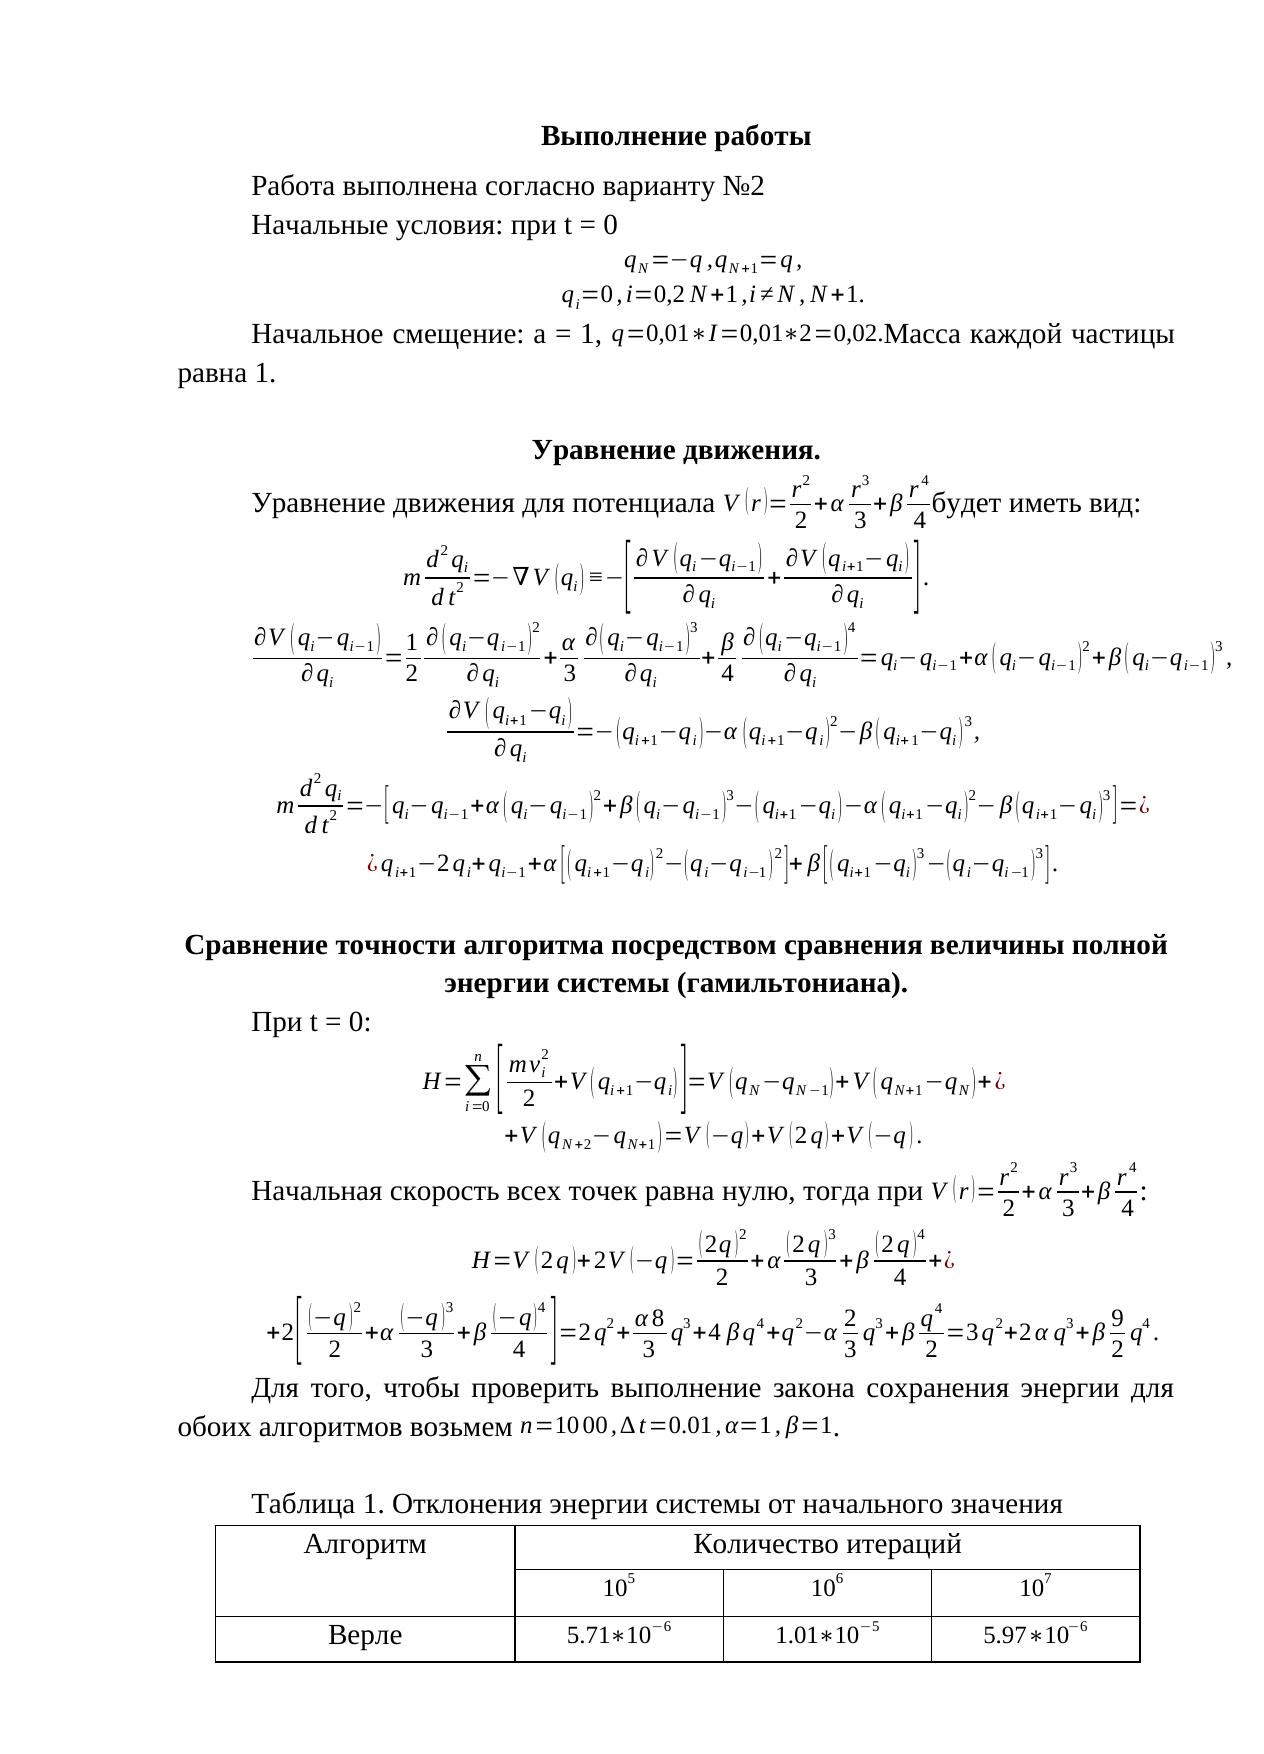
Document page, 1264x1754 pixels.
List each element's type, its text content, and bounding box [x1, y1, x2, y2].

text Для того, чтобы проверить выполнение закона сохранения энергии для обоих алгоритмов возьмем . [177, 1371, 1175, 1443]
table_cell Верле [216, 1617, 514, 1661]
table_cell [724, 1570, 931, 1616]
text Работа выполнена согласно варианту №2 [177, 168, 1175, 202]
table_cell [516, 1570, 723, 1616]
text Таблица 1. Отклонения энергии системы от начального значения [177, 1486, 1175, 1520]
text Выполнение работы [177, 118, 1175, 152]
text Начальное смещение: а = 1, Масса каждой частицы равна 1. [177, 317, 1175, 389]
text Начальные условия: при t = 0 [177, 207, 1175, 241]
text Начальная скорость всех точек равна нулю, тогда при : [177, 1158, 1175, 1221]
table_cell [932, 1570, 1139, 1616]
table_header Количество итераций [516, 1526, 1139, 1568]
text Уравнение движения для потенциала будет иметь вид: [177, 471, 1175, 533]
text При t = 0: [177, 1004, 1175, 1038]
table_cell [724, 1617, 931, 1661]
table_cell [516, 1617, 723, 1661]
table_header Алгоритм [216, 1526, 514, 1616]
text Уравнение движения. [177, 432, 1175, 466]
table_cell [932, 1617, 1139, 1661]
text Сравнение точности алгоритма посредством сравнения величины полной энергии системы (гамильтониана). [177, 927, 1175, 999]
table_header [177, 538, 1081, 619]
